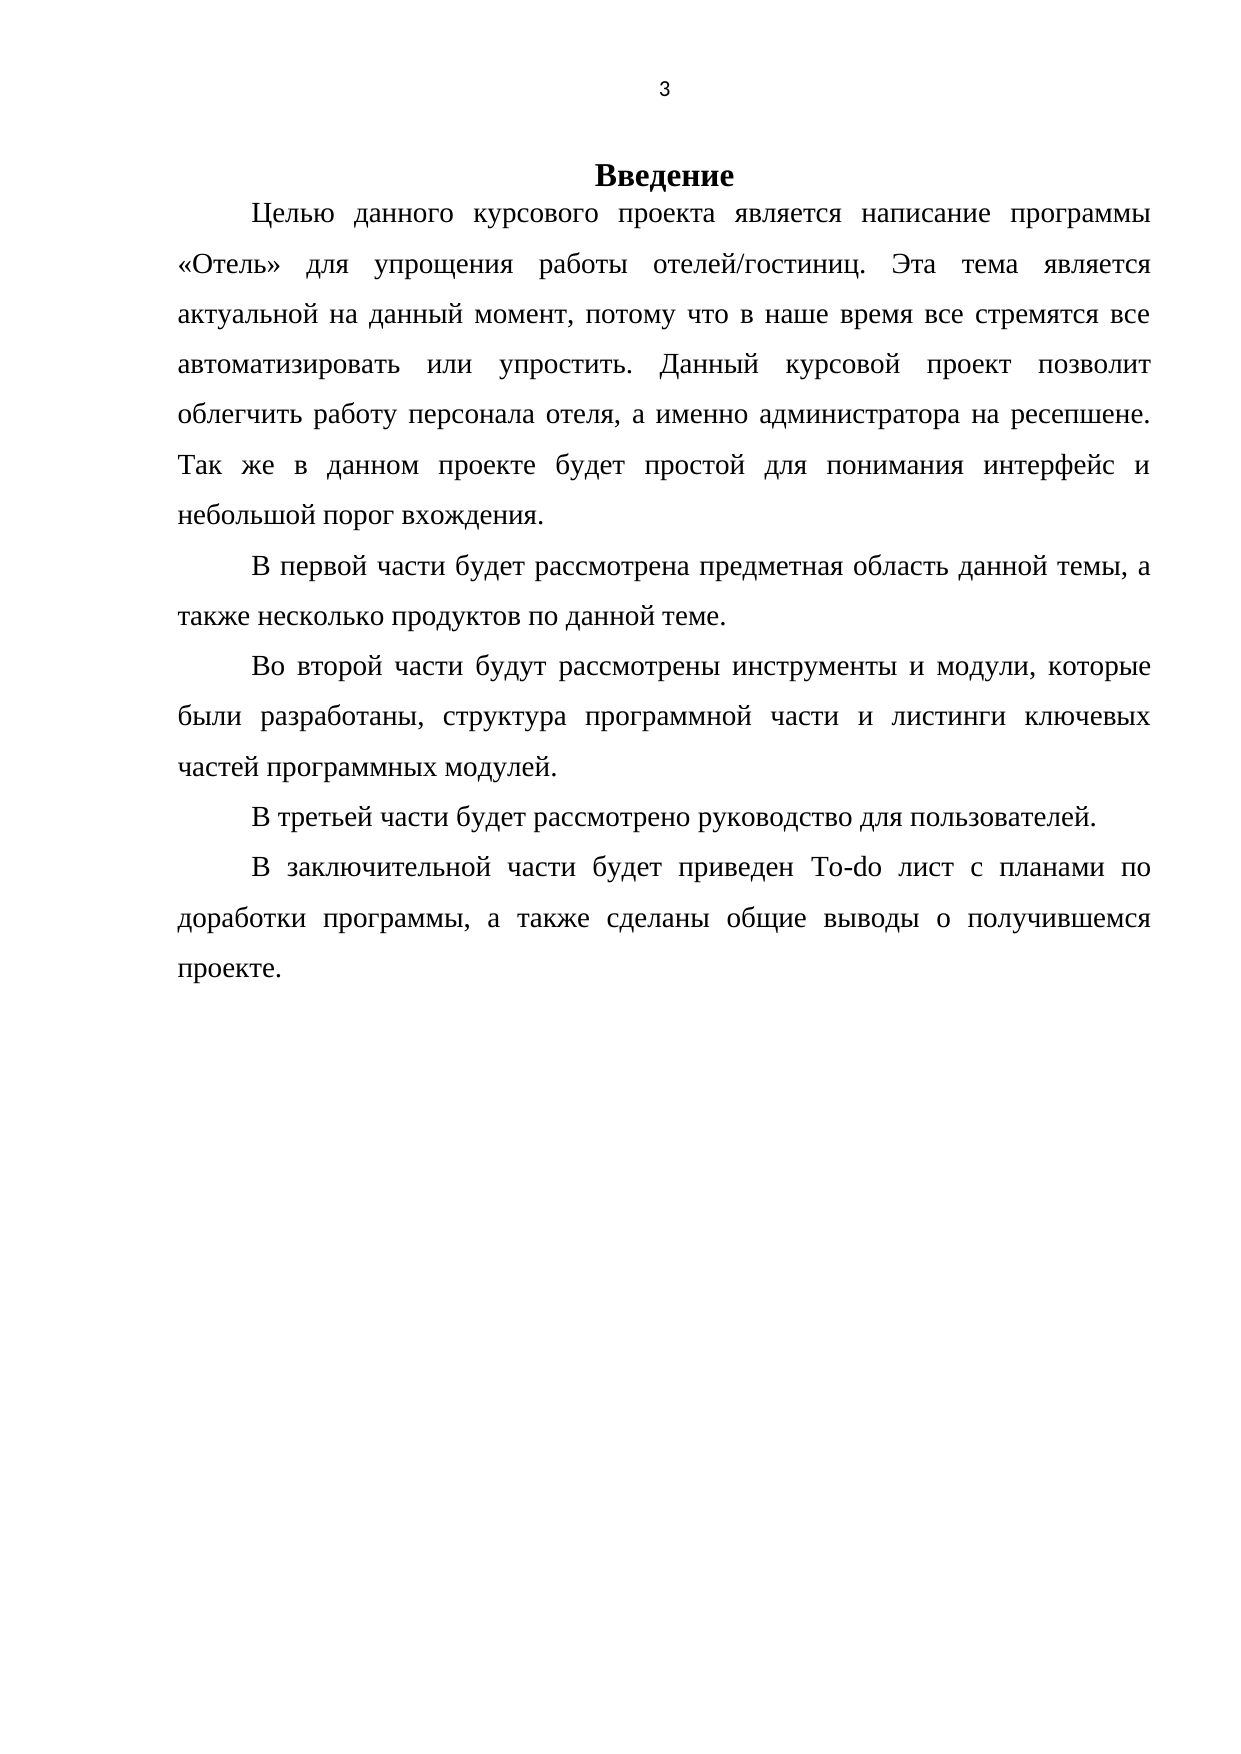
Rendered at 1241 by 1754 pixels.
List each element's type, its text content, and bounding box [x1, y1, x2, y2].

text Целью данного курсового проекта является написание программы «Отель» для упрощения работы отелей/гостиниц. Эта тема является актуальной на данный момент, потому что в наше время все стремятся все автоматизировать или упростить. Данный курсовой проект позволит облегчить работу персонала отеля, а именно администратора на ресепшене. Так же в данном проекте будет простой для понимания интерфейс и небольшой порог вхождения. [177, 195, 1152, 531]
text В третьей части будет рассмотрено руководство для пользователей. [177, 799, 1152, 833]
text В первой части будет рассмотрена предметная область данной темы, а также несколько продуктов по данной теме. [177, 548, 1152, 631]
text Во второй части будут рассмотрены инструменты и модули, которые были разработаны, структура программной части и листинги ключевых частей программных модулей. [177, 648, 1152, 782]
text В заключительной части будет приведен To-do лист с планами по доработки программы, а также сделаны общие выводы о получившемся проекте. [177, 849, 1152, 984]
subtitle Введение [177, 155, 1152, 193]
